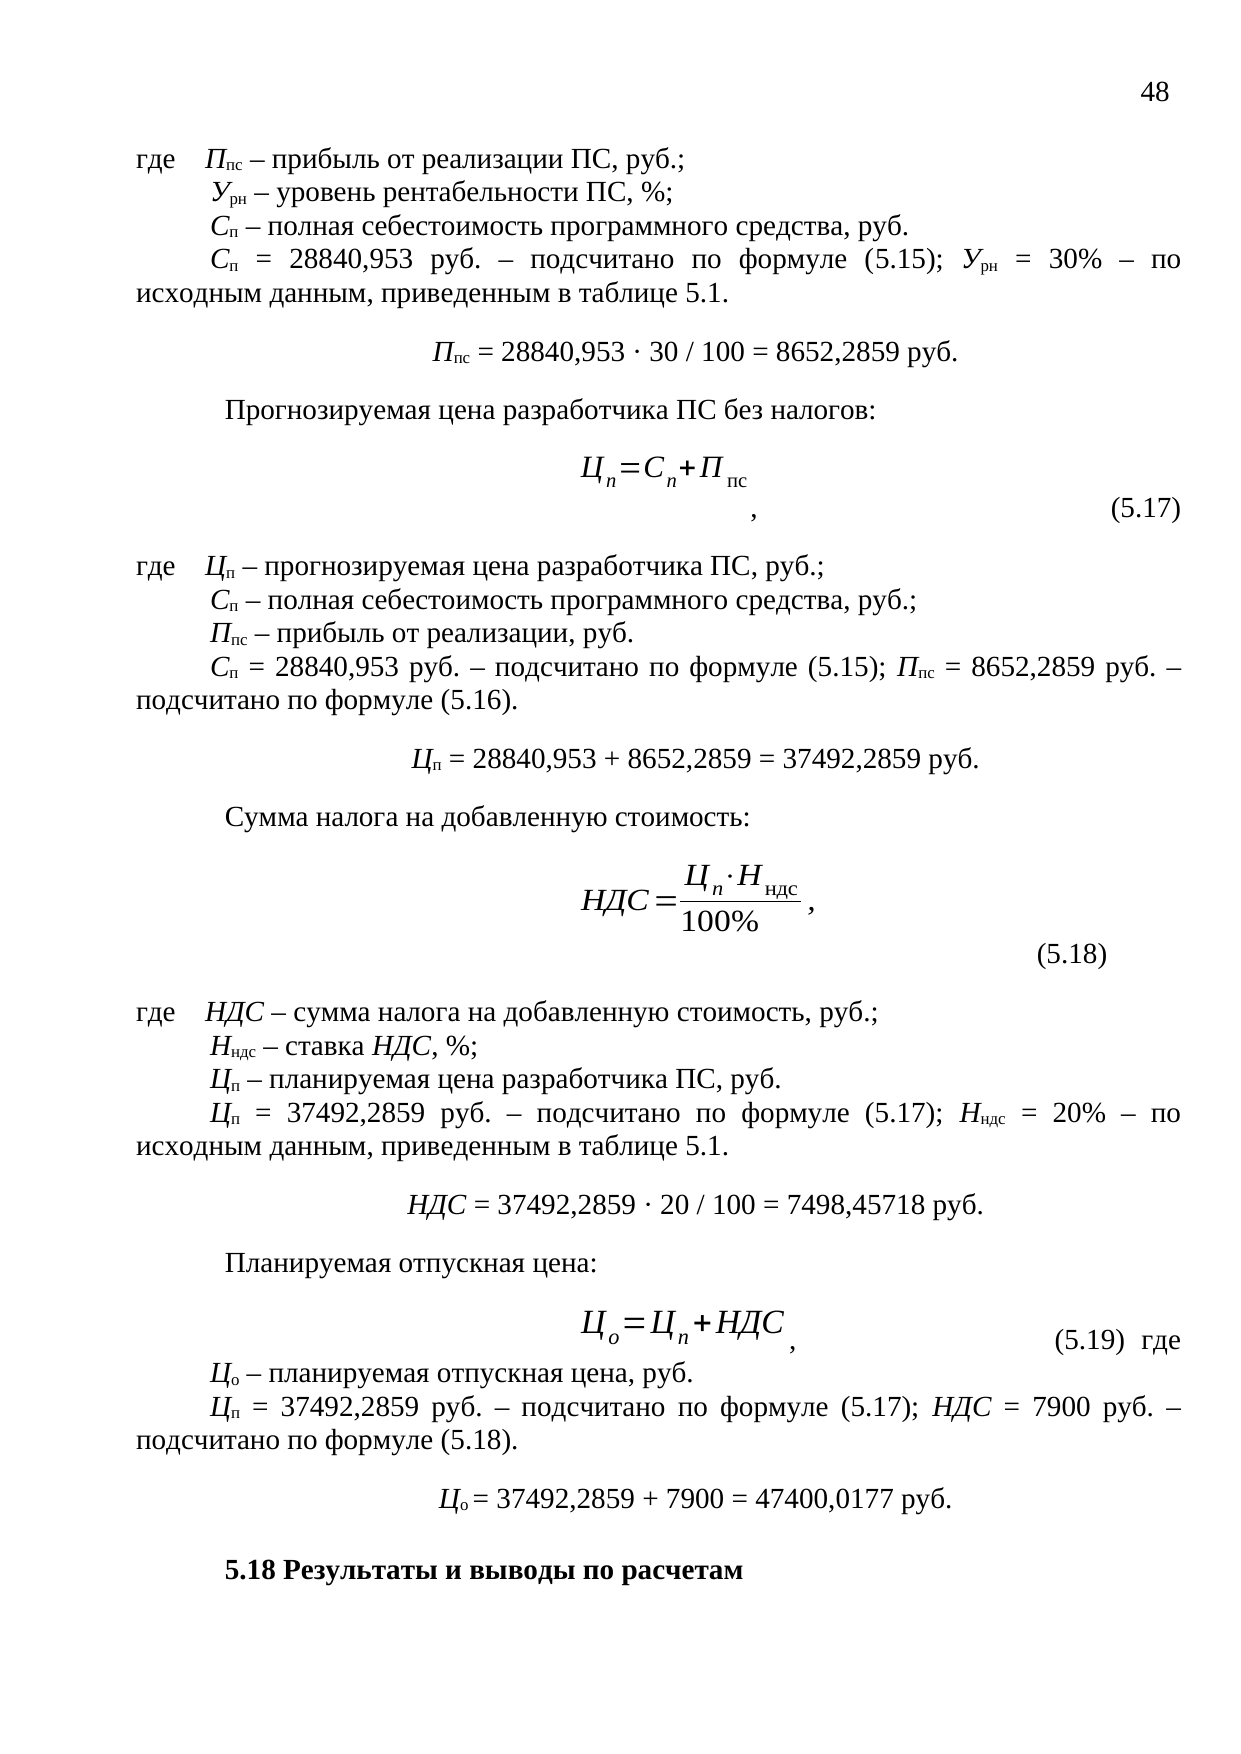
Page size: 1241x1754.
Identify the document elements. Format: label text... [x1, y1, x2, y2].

text , (5.17) [136, 451, 1181, 523]
text Цп = 28840,953 + 8652,2859 = 37492,2859 руб. [136, 741, 1181, 774]
text Нндс – ставка НДС, %; [136, 1028, 1181, 1061]
text Ппс – прибыль от реализации, руб. [136, 615, 1181, 649]
text Урн – уровень рентабельности ПС, %; [136, 174, 1181, 208]
text Цп – планируемая цена разработчика ПС, руб. [136, 1061, 1181, 1095]
text , (5.19) где Цо – планируемая отпускная цена, руб. [136, 1304, 1181, 1389]
text (5.18) [136, 858, 1181, 969]
text Планируемая отпускная цена: [136, 1246, 1181, 1279]
text 5.18 Результаты и выводы по расчетам [136, 1552, 1181, 1586]
text где Ппс – прибыль от реализации ПС, руб.; [136, 141, 1181, 174]
text Цо = 37492,2859 + 7900 = 47400,0177 руб. [136, 1481, 1181, 1514]
text Сп – полная себестоимость программного средства, руб. [136, 208, 1181, 242]
text Прогнозируемая цена разработчика ПС без налогов: [136, 392, 1181, 426]
text где Цп – прогнозируемая цена разработчика ПС, руб.; [136, 548, 1181, 582]
text Сп = 28840,953 руб. – подсчитано по формуле (5.15); Ппс = 8652,2859 руб. – подсчитано по формуле (5.16). [136, 649, 1181, 716]
text Сумма налога на добавленную стоимость: [136, 799, 1181, 833]
text Цп = 37492,2859 руб. – подсчитано по формуле (5.17); НДС = 7900 руб. – подсчитано по формуле (5.18). [136, 1389, 1181, 1456]
text НДС = 37492,2859 · 20 / 100 = 7498,45718 руб. [136, 1187, 1181, 1221]
text Сп – полная себестоимость программного средства, руб.; [136, 582, 1181, 615]
text Ппс = 28840,953 · 30 / 100 = 8652,2859 руб. [136, 334, 1181, 367]
text где НДС – сумма налога на добавленную стоимость, руб.; [136, 994, 1181, 1028]
text Сп = 28840,953 руб. – подсчитано по формуле (5.15); Урн = 30% – по исходным данным, приведенным в таблице 5.1. [136, 242, 1181, 309]
text Цп = 37492,2859 руб. – подсчитано по формуле (5.17); Нндс = 20% – по исходным данным, приведенным в таблице 5.1. [136, 1095, 1181, 1162]
